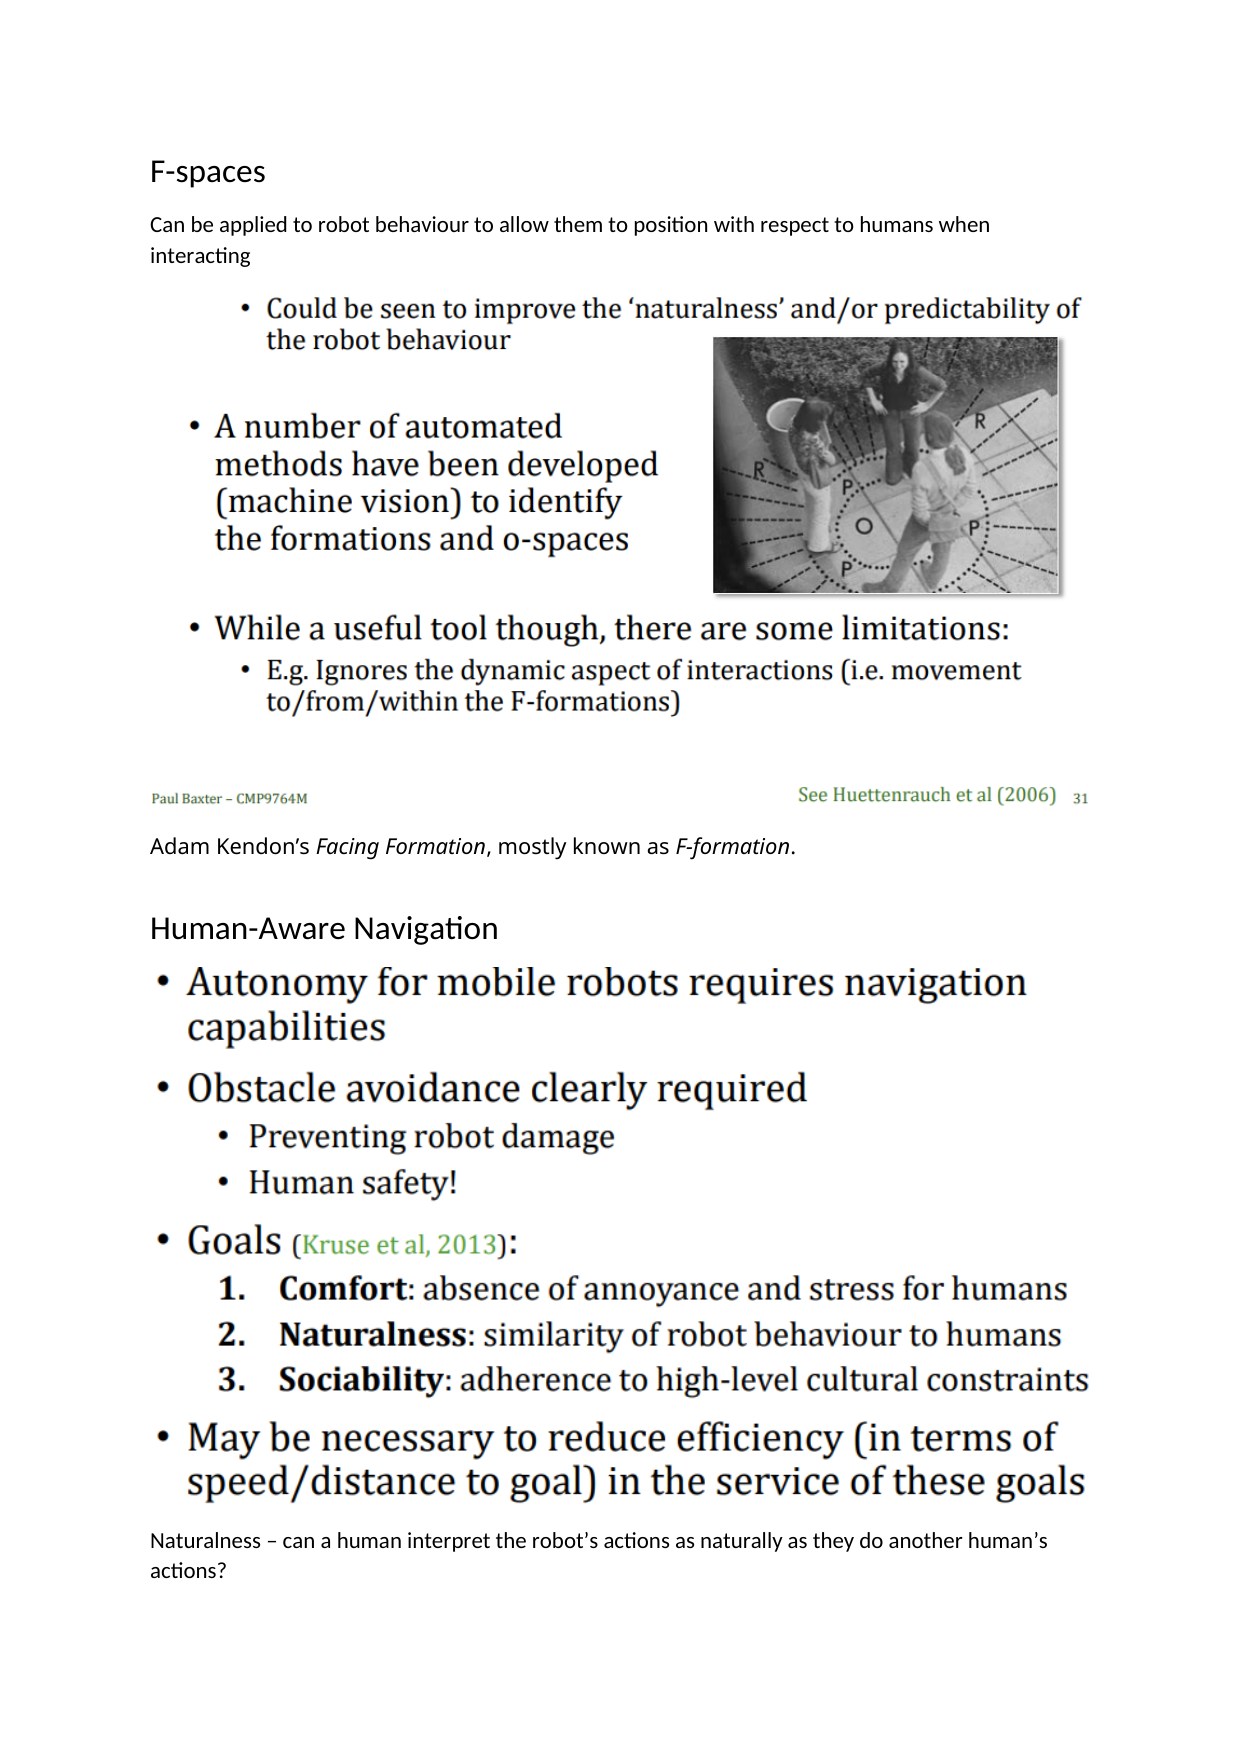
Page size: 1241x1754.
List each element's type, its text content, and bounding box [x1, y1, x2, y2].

text Human-Aware Navigation [150, 907, 1090, 948]
text Naturalness – can a human interpret the robot’s actions as naturally as they do another human’s actions? [150, 1526, 1090, 1584]
text F-spaces [150, 150, 1090, 191]
picture [150, 287, 1091, 812]
text Can be applied to robot behaviour to allow them to position with respect to humans when interacting [150, 211, 1090, 269]
picture [150, 967, 1091, 1507]
text Adam Kendon’s Facing Formation, mostly known as F-formation. [150, 831, 1090, 860]
